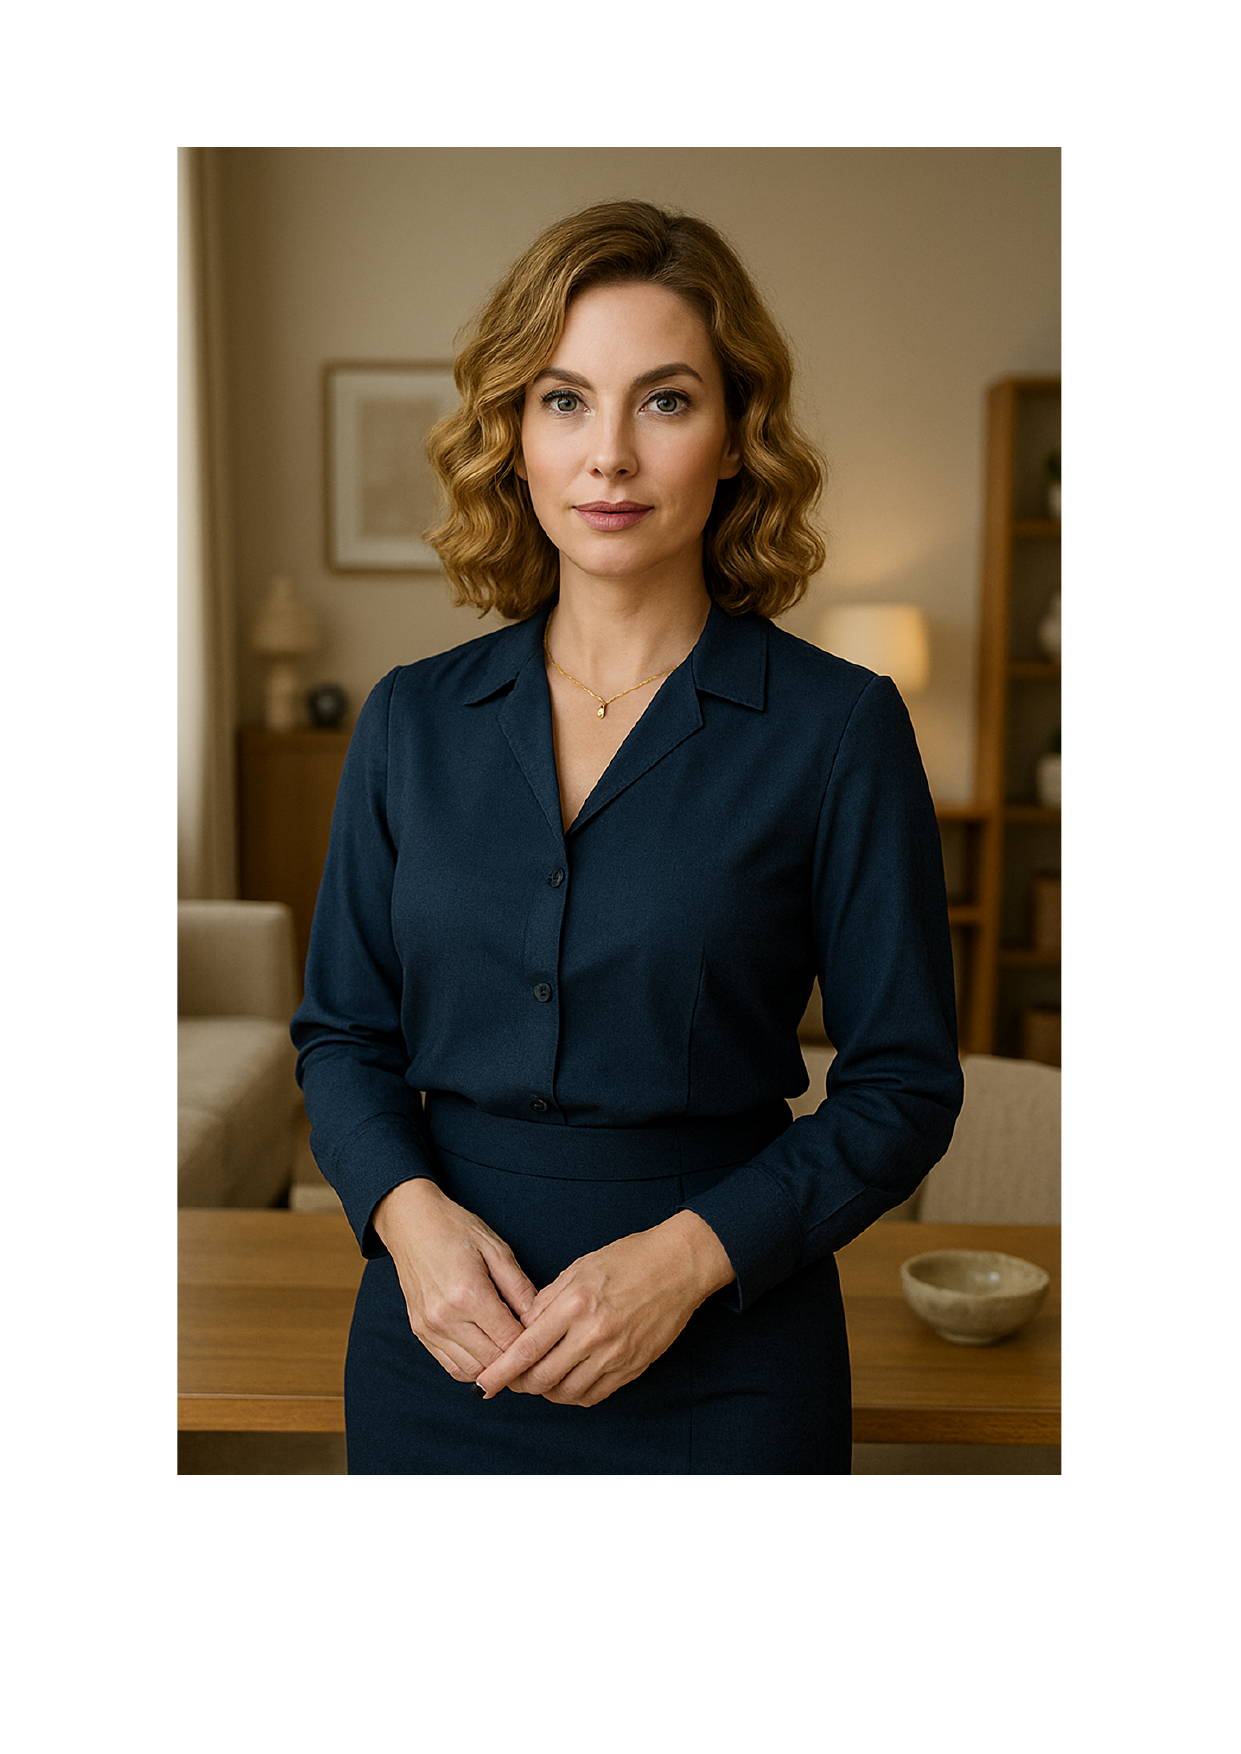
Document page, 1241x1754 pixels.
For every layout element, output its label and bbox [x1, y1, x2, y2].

picture [177, 147, 1062, 1475]
